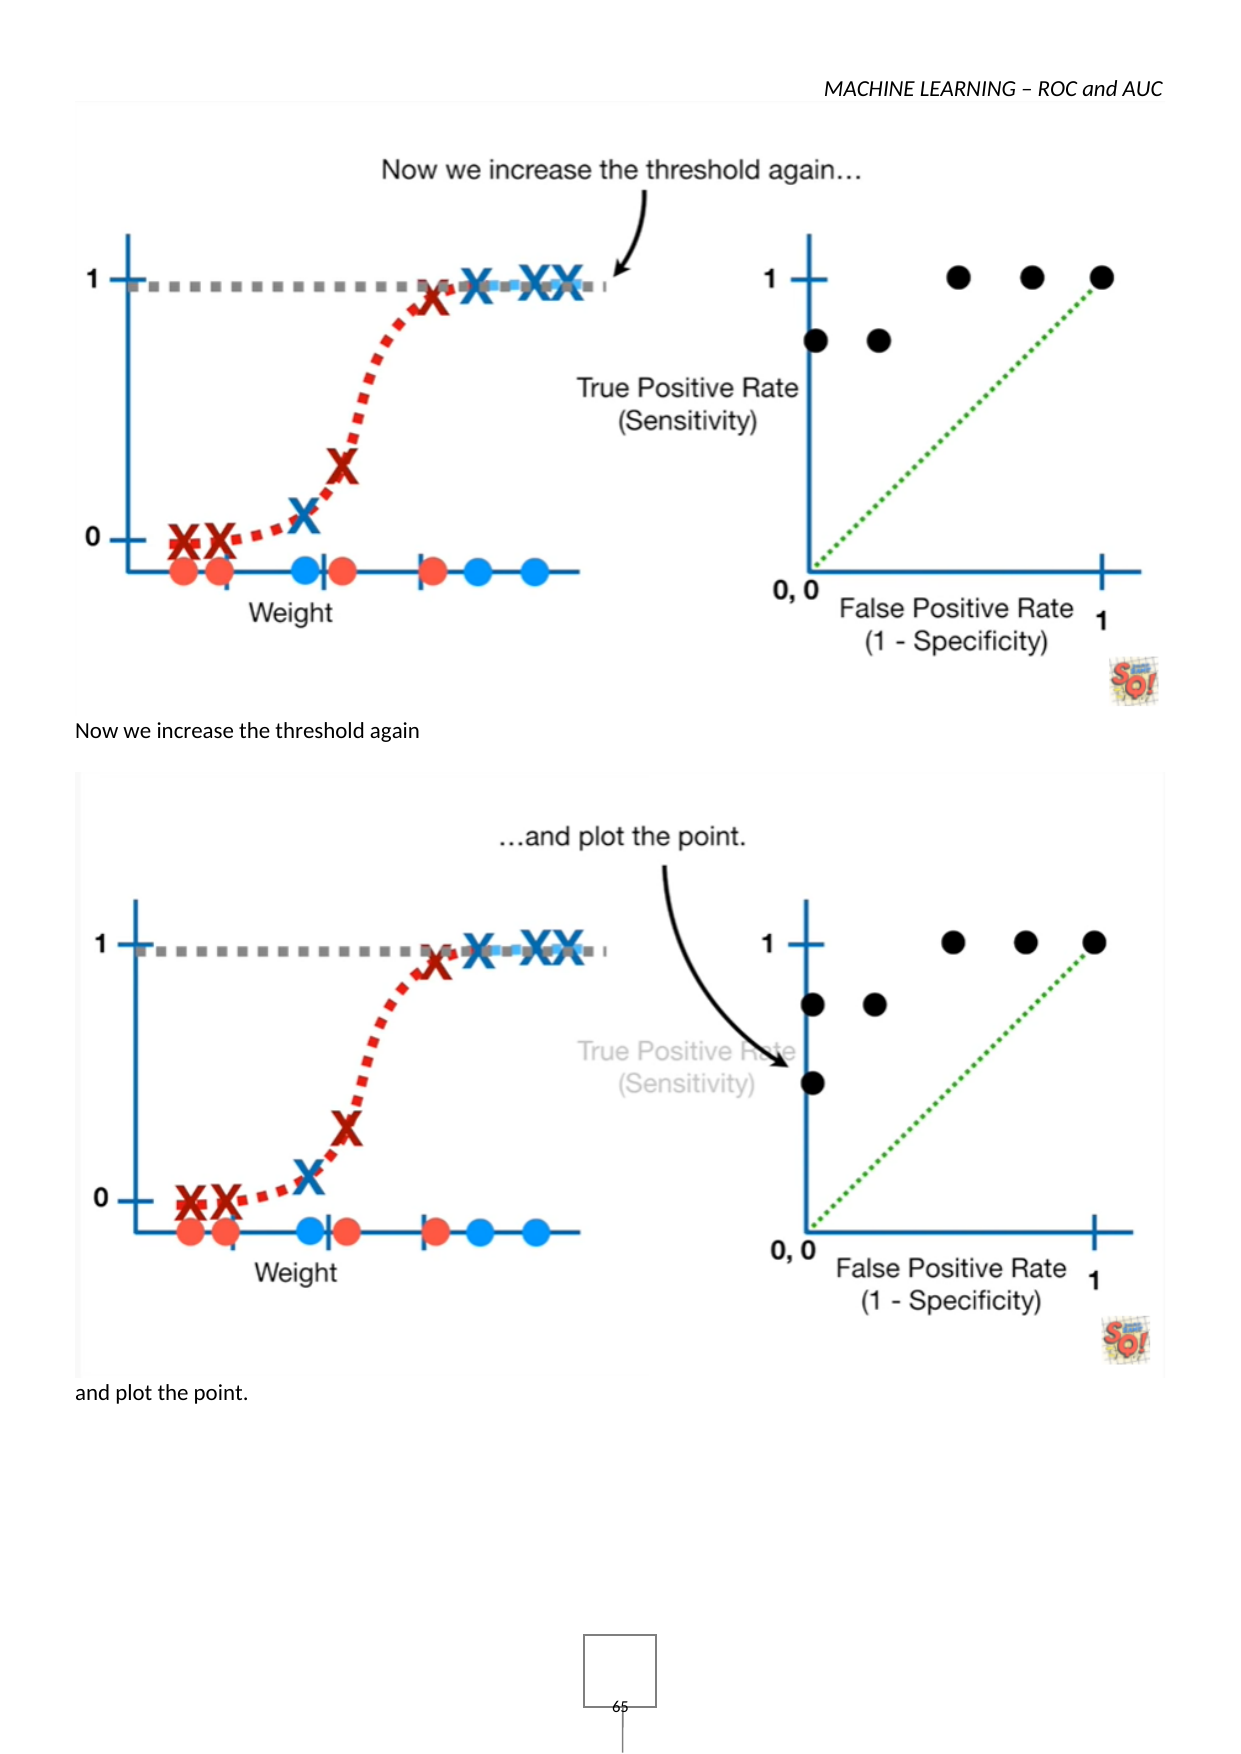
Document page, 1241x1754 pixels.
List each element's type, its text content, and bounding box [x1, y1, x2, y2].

text and plot the point. [75, 1378, 1165, 1406]
picture [75, 772, 1166, 1378]
picture [75, 101, 1166, 716]
text Now we increase the threshold again [75, 716, 1165, 744]
